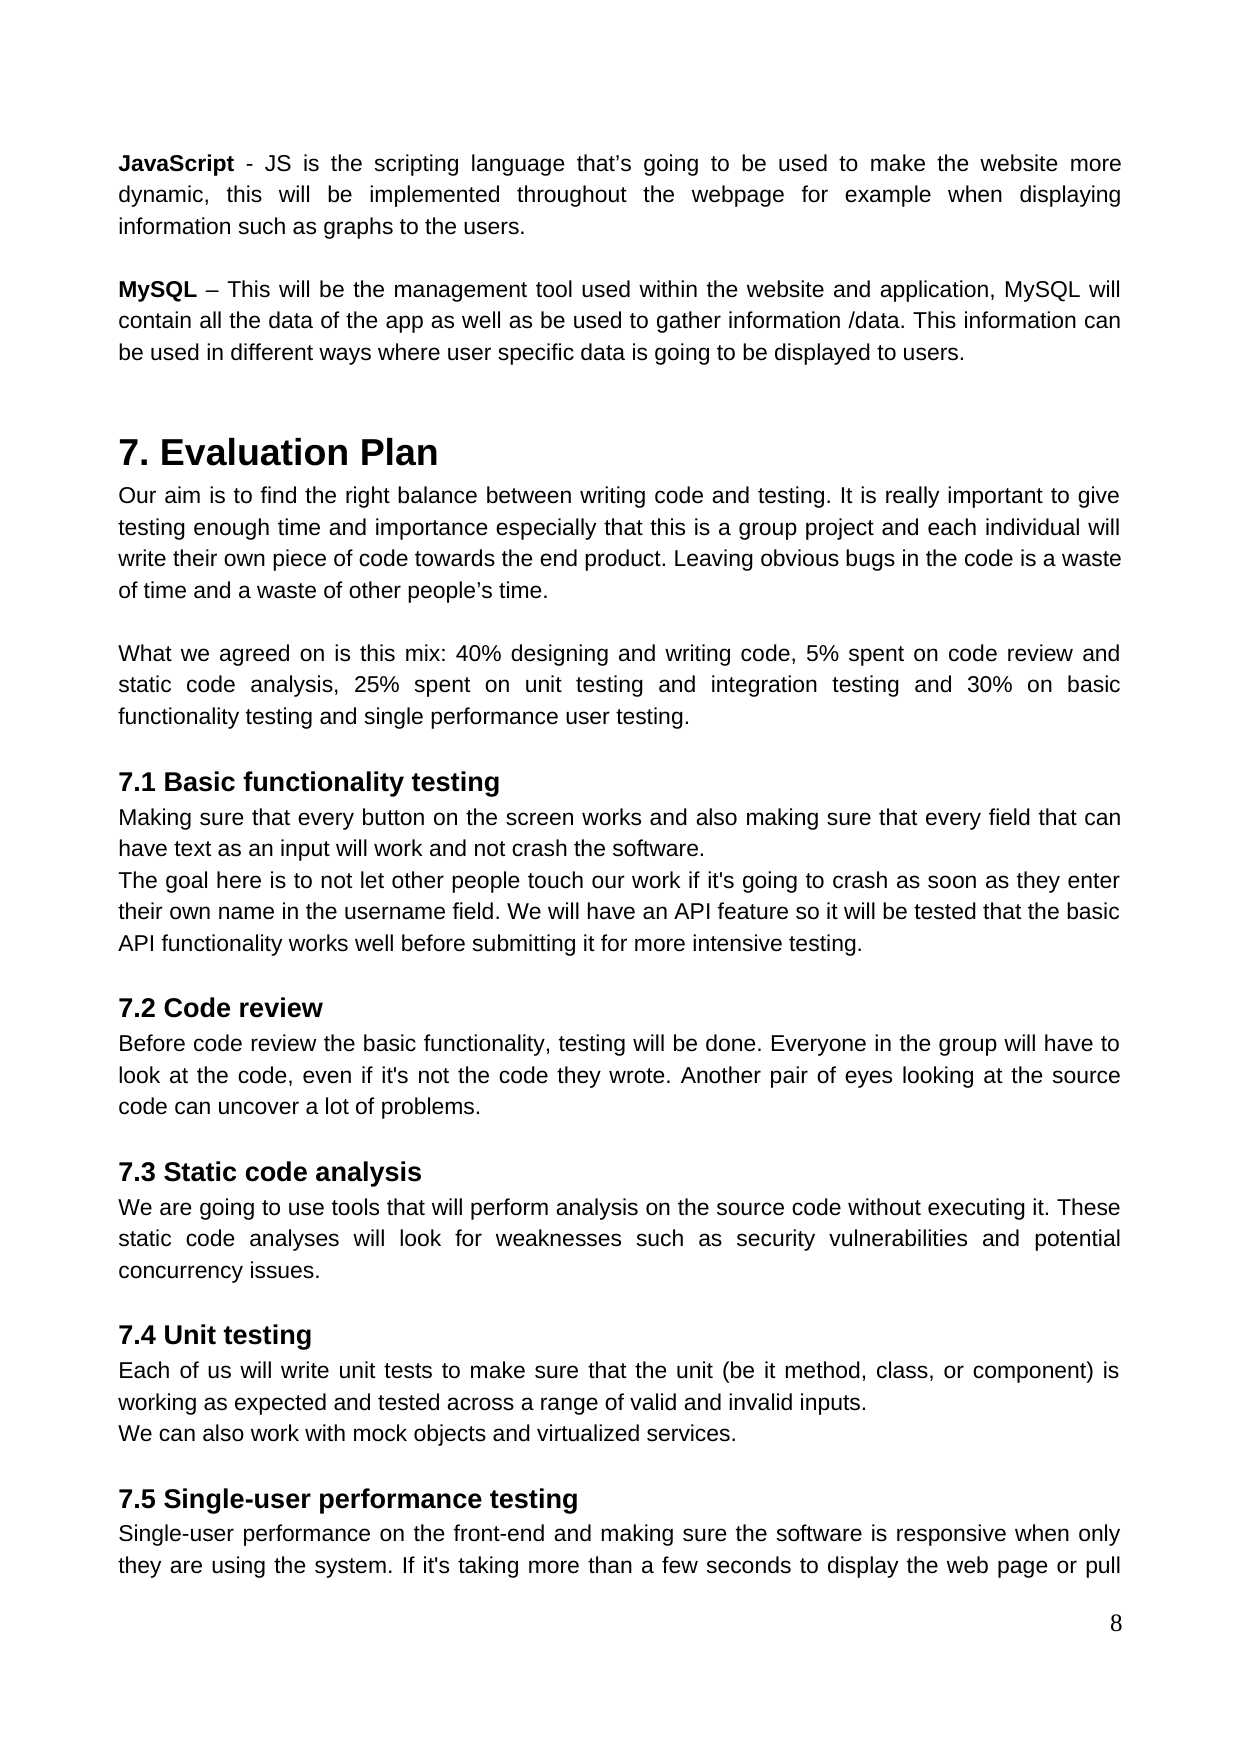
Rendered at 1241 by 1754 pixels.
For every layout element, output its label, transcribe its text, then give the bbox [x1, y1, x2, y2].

text Each of us will write unit tests to make sure that the unit (be it method, class, or component) is working as expected and tested across a range of valid and invalid inputs. [118, 1357, 1122, 1415]
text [118, 1520, 1122, 1578]
subtitle 7.2 Code review [118, 992, 1122, 1024]
text The goal here is to not let other people touch our work if it's going to crash as soon as they enter their own name in the username field. We will have an API feature so it will be tested that the basic API functionality works well before submitting it for more intensive testing. [118, 867, 1122, 956]
subtitle 7.5 Single-user performance testing [118, 1483, 1122, 1514]
subtitle 7.3 Static code analysis [118, 1156, 1122, 1187]
subtitle 7. Evaluation Plan [118, 430, 1122, 473]
text Making sure that every button on the screen works and also making sure that every field that can have text as an input will work and not crash the software. [118, 803, 1122, 861]
text What we agreed on is this mix: 40% designing and writing code, 5% spent on code review and static code analysis, 25% spent on unit testing and integration testing and 30% on basic functionality testing and single performance user testing. [118, 640, 1122, 729]
text JavaScript - JS is the scripting language that’s going to be used to make the website more dynamic, this will be implemented throughout the webpage for example when displaying information such as graphs to the users. [118, 150, 1122, 239]
text Our aim is to find the right balance between writing code and testing. It is really important to give testing enough time and importance especially that this is a group project and each individual will write their own piece of code towards the end product. Leaving obvious bugs in the code is a waste of time and a waste of other people’s time. [118, 482, 1122, 603]
text MySQL – This will be the management tool used within the website and application, MySQL will contain all the data of the app as well as be used to gather information /data. This information can be used in different ways where user specific data is going to be displayed to users. [118, 276, 1122, 365]
text We can also work with mock objects and virtualized services. [118, 1420, 1122, 1446]
text Before code review the basic functionality, testing will be done. Everyone in the group will have to look at the code, even if it's not the code they wrote. Another pair of eyes looking at the source code can uncover a lot of problems. [118, 1030, 1122, 1119]
subtitle 7.4 Unit testing [118, 1319, 1122, 1351]
text We are going to use tools that will perform analysis on the source code without executing it. These static code analyses will look for weaknesses such as security vulnerabilities and potential concurrency issues. [118, 1193, 1122, 1283]
subtitle 7.1 Basic functionality testing [118, 766, 1122, 797]
